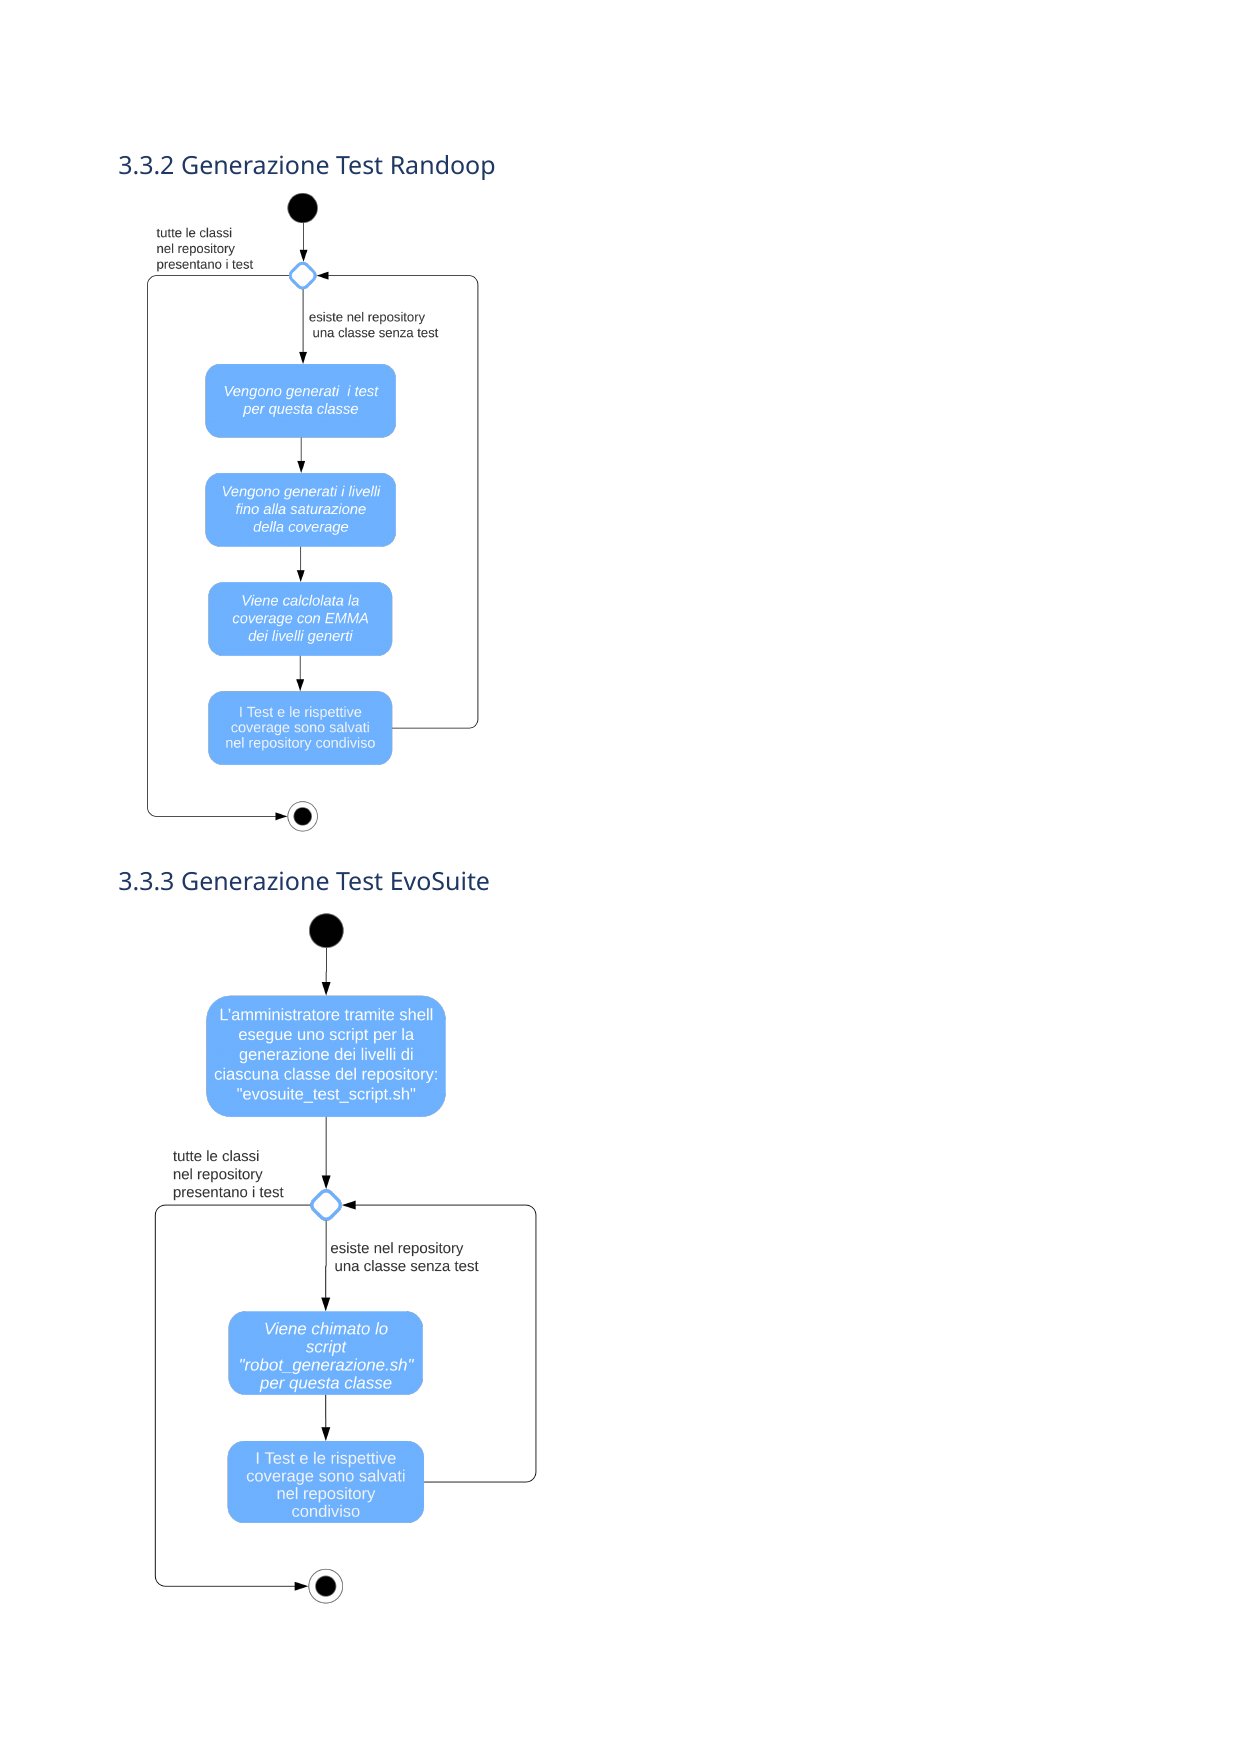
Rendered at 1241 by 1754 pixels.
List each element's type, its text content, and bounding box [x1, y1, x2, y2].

subtitle 3.3.3 Generazione Test EvoSuite [118, 864, 1122, 898]
subtitle 3.3.2 Generazione Test Randoop [118, 148, 1122, 182]
picture [118, 900, 571, 1617]
picture [118, 184, 486, 846]
